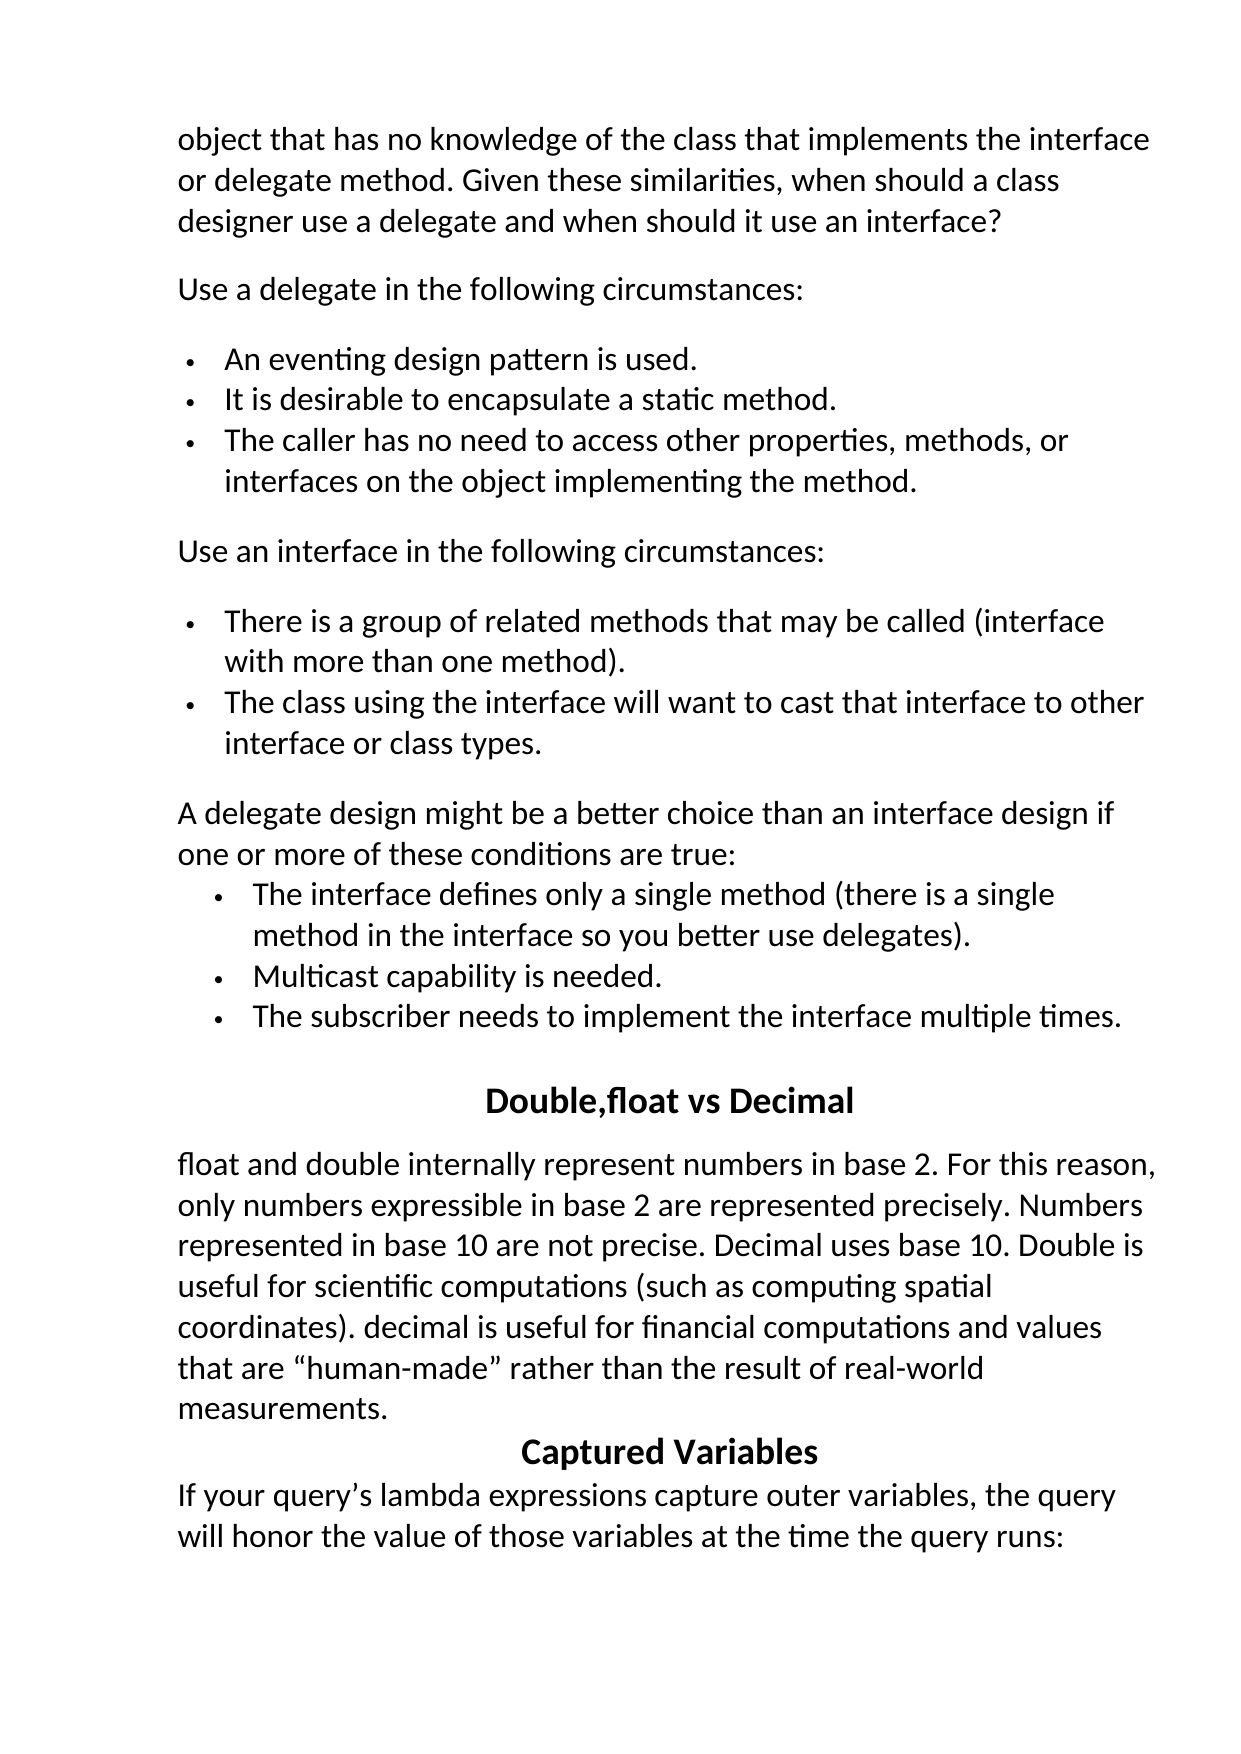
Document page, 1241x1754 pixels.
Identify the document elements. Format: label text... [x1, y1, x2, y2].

list There is a group of related methods that may be called (interface with more than one method). [187, 600, 1162, 681]
list Multicast capability is needed. [215, 955, 1162, 995]
text Double,float vs Decimal [177, 1077, 1162, 1123]
text float and double internally represent numbers in base 2. For this reason, only numbers expressible in base 2 are represented precisely. Numbers represented in base 10 are not precise. Decimal uses base 10. Double is useful for scientific computations (such as computing spatial coordinates). decimal is useful for financial computations and values that are “human-made” rather than the result of real-world measurements. [177, 1143, 1162, 1428]
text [177, 118, 1162, 240]
list The subscriber needs to implement the interface multiple times. [215, 995, 1162, 1036]
list It is desirable to encapsulate a static method. [187, 378, 1162, 419]
text Captured Variables [177, 1428, 1162, 1474]
text If your query’s lambda expressions capture outer variables, the query will honor the value of those variables at the time the query runs: [177, 1474, 1162, 1555]
list The class using the interface will want to cast that interface to other interface or class types. [187, 681, 1162, 763]
list An eventing design pattern is used. [187, 338, 1162, 378]
text Use an interface in the following circumstances: [177, 530, 1162, 571]
list The caller has no need to access other properties, methods, or interfaces on the object implementing the method. [187, 419, 1162, 501]
text Use a delegate in the following circumstances: [177, 268, 1162, 308]
list The interface defines only a single method (there is a single method in the interface so you better use delegates). [215, 873, 1162, 955]
text A delegate design might be a better choice than an interface design if one or more of these conditions are true: [177, 792, 1162, 873]
